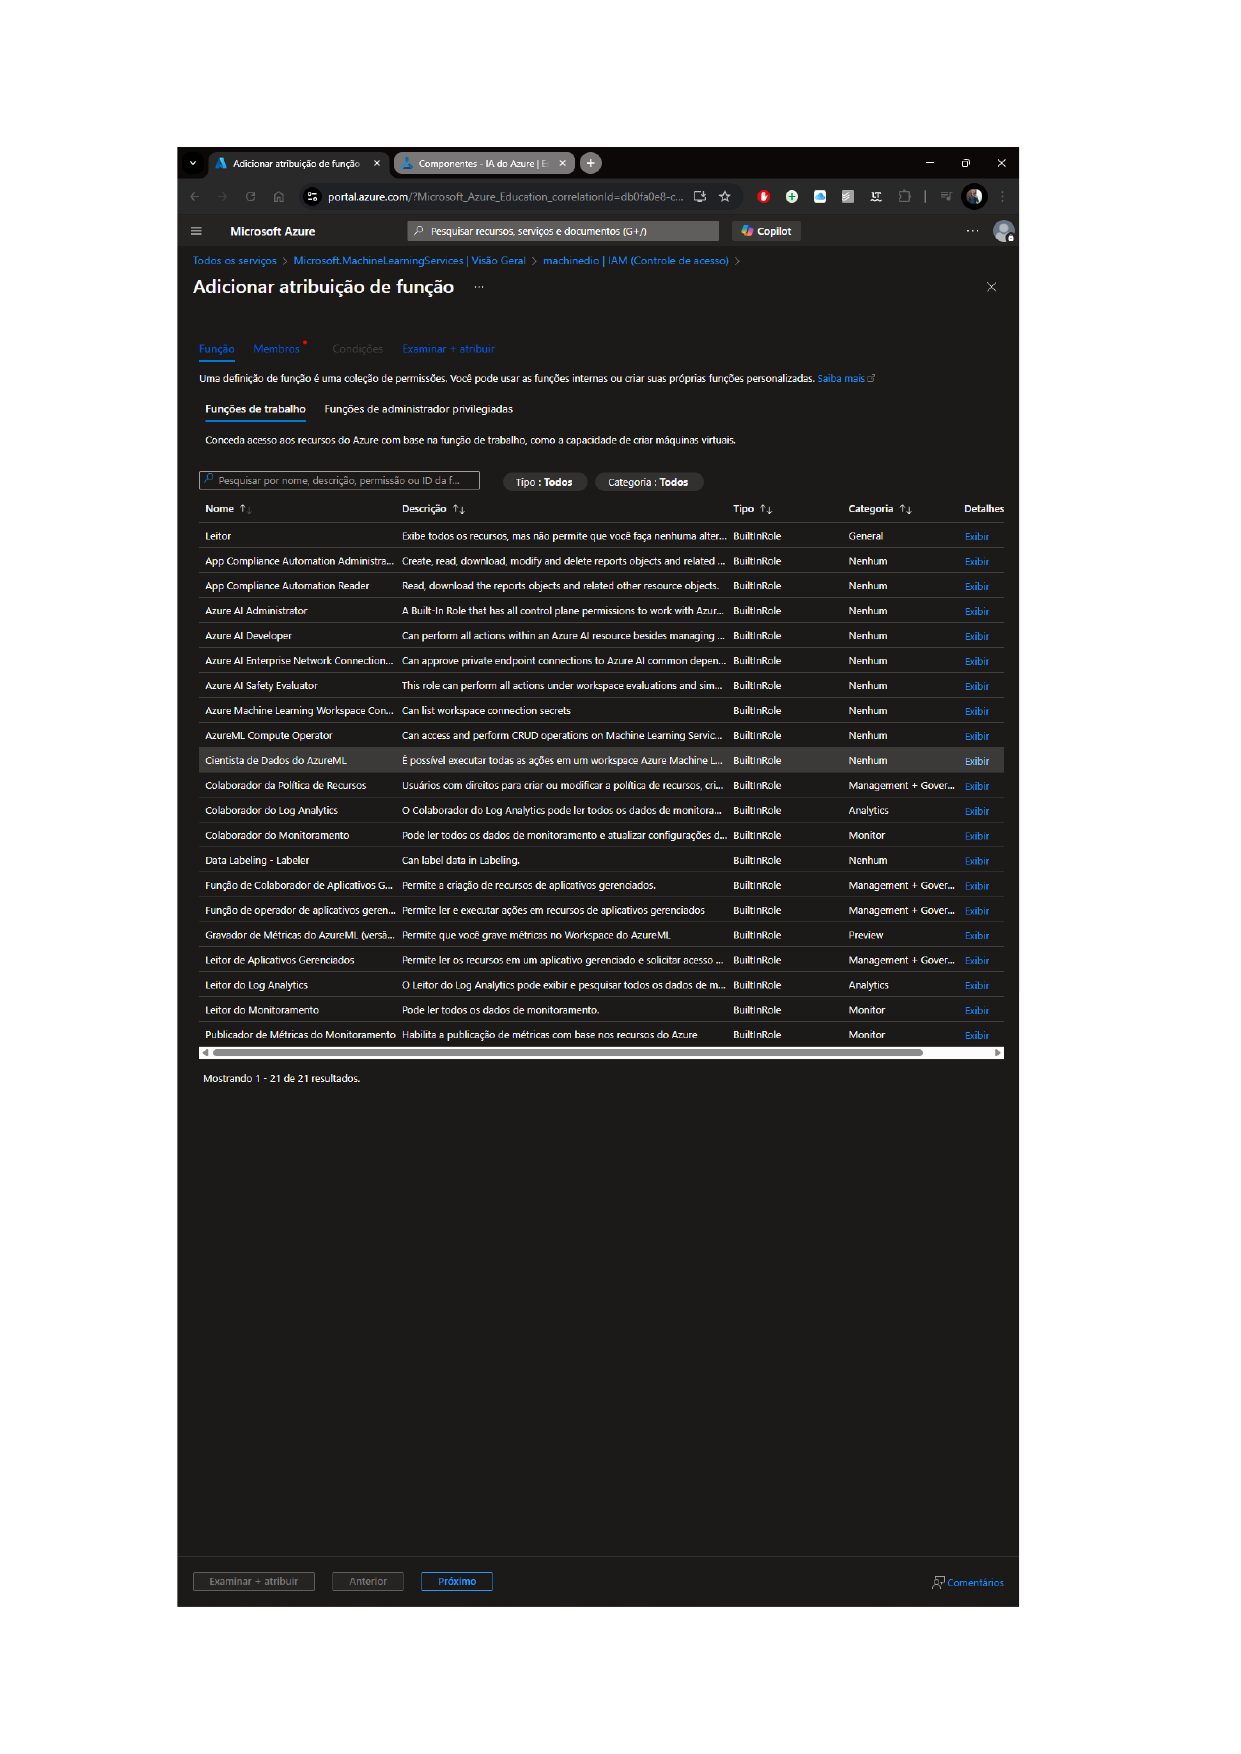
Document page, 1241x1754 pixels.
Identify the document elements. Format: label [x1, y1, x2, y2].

picture [177, 147, 1020, 1607]
